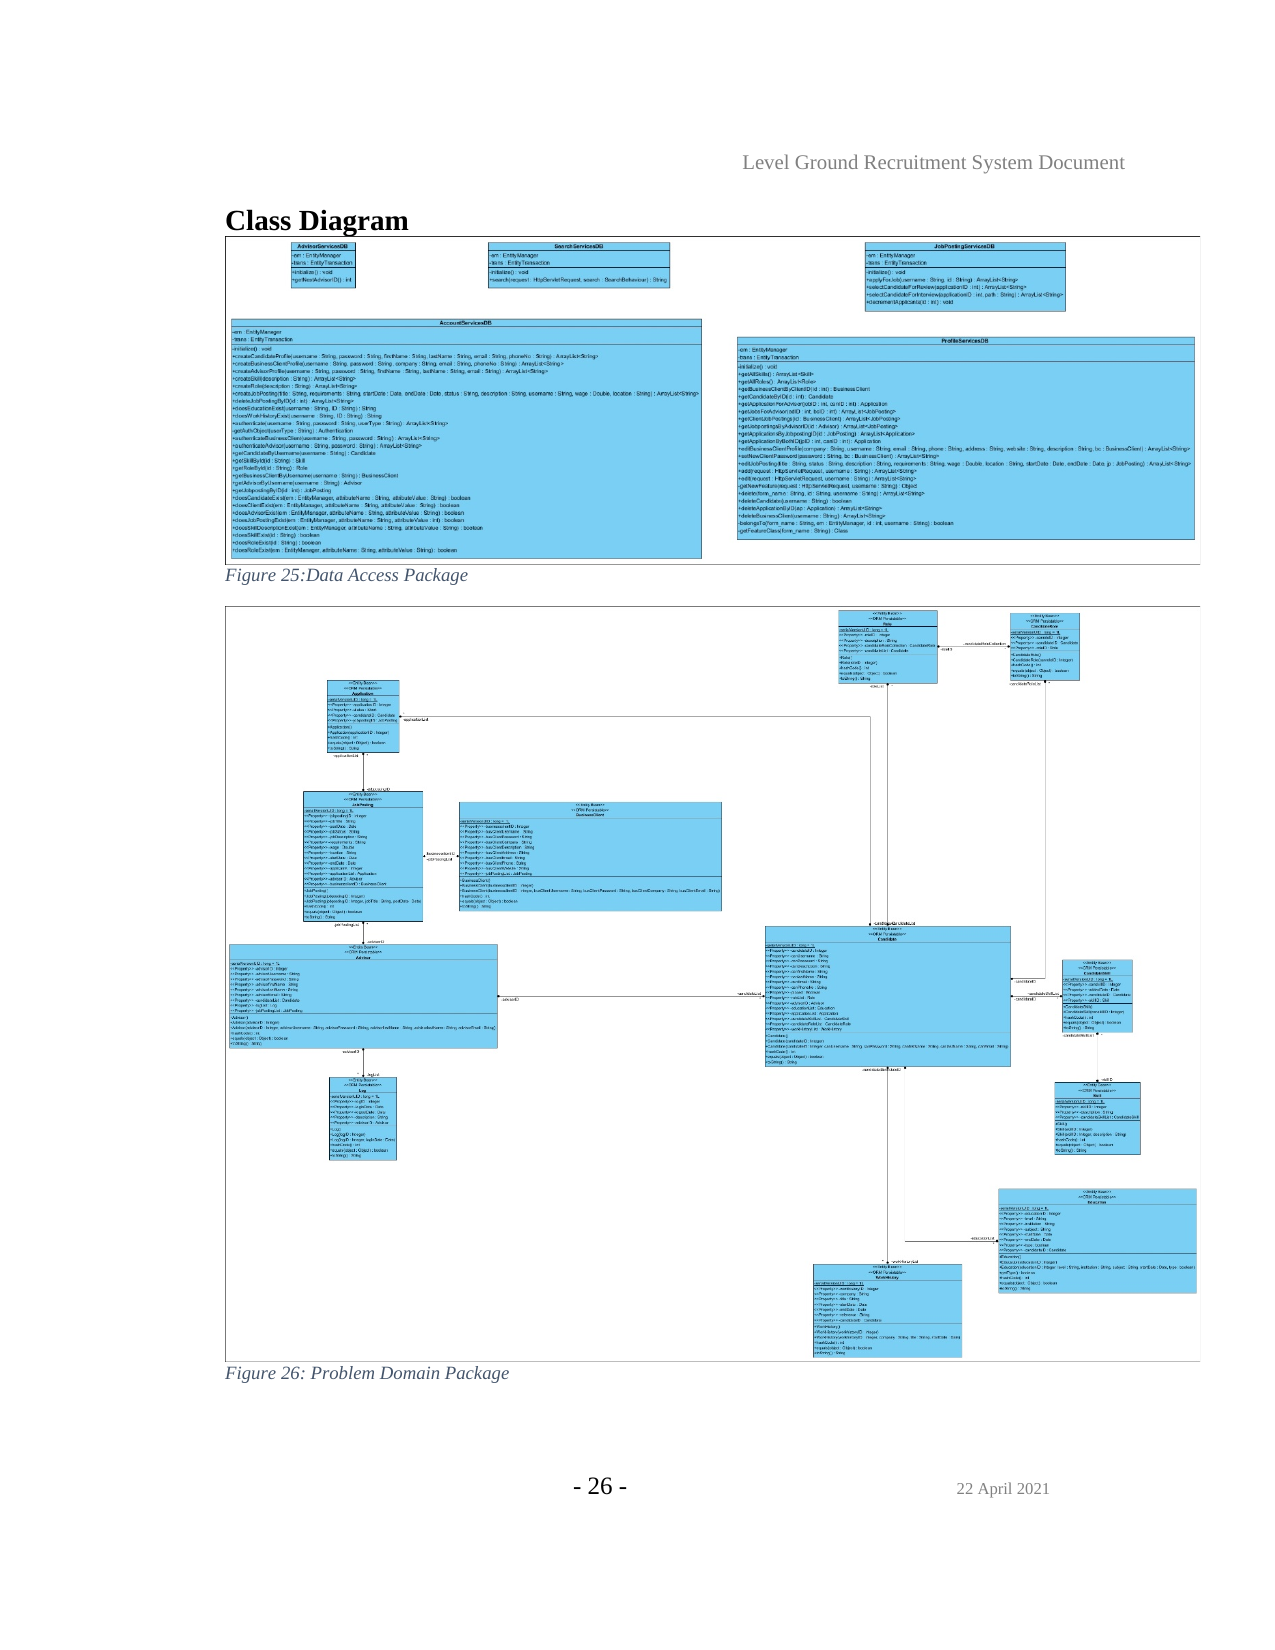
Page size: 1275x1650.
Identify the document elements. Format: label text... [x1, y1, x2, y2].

picture [225, 236, 1200, 565]
subtitle Class Diagram [150, 203, 1125, 236]
picture [225, 606, 1200, 1362]
